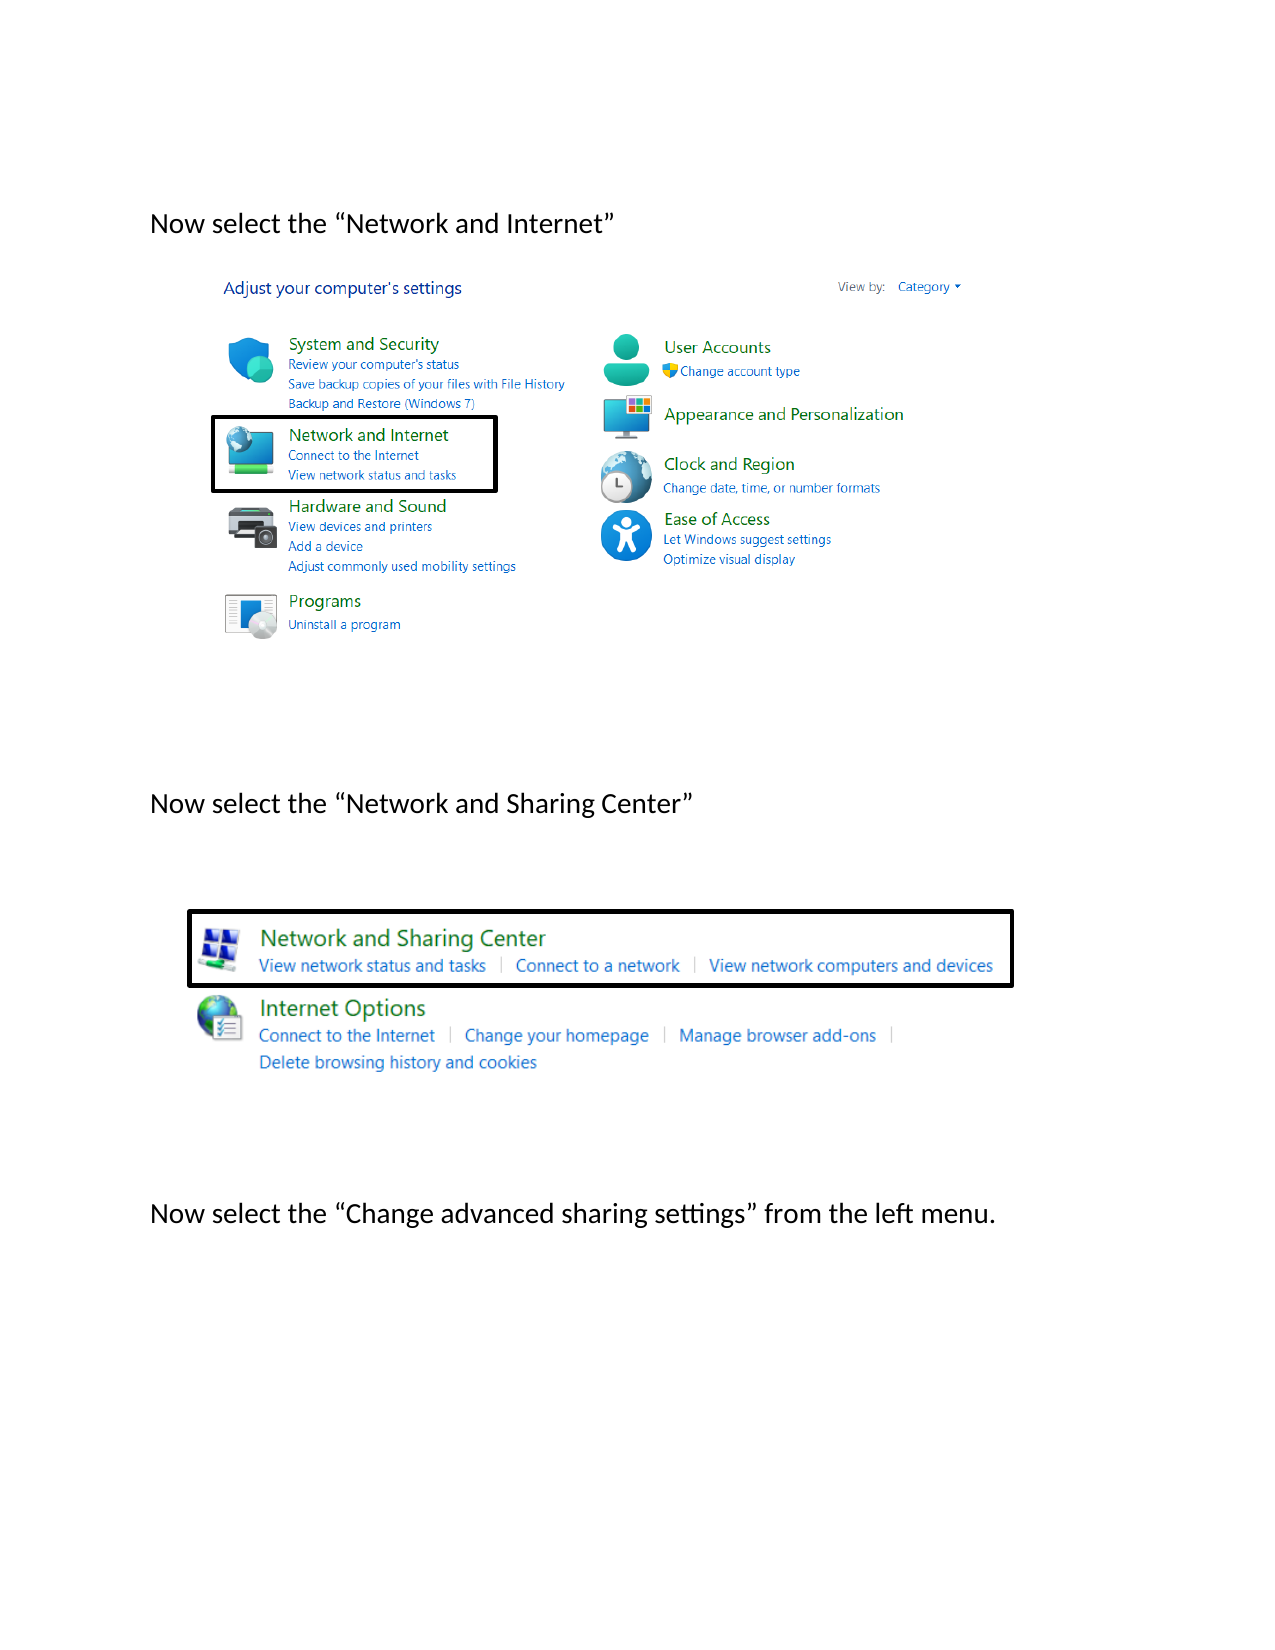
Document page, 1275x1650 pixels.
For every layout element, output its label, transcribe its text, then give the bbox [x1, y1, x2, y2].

picture [150, 260, 1125, 712]
text Now select the “Network and Internet” [150, 205, 1125, 241]
text Now select the “Network and Sharing Center” [150, 785, 1125, 821]
picture [150, 895, 1125, 1122]
text Now select the “Change advanced sharing settings” from the left menu. [150, 1195, 1125, 1231]
